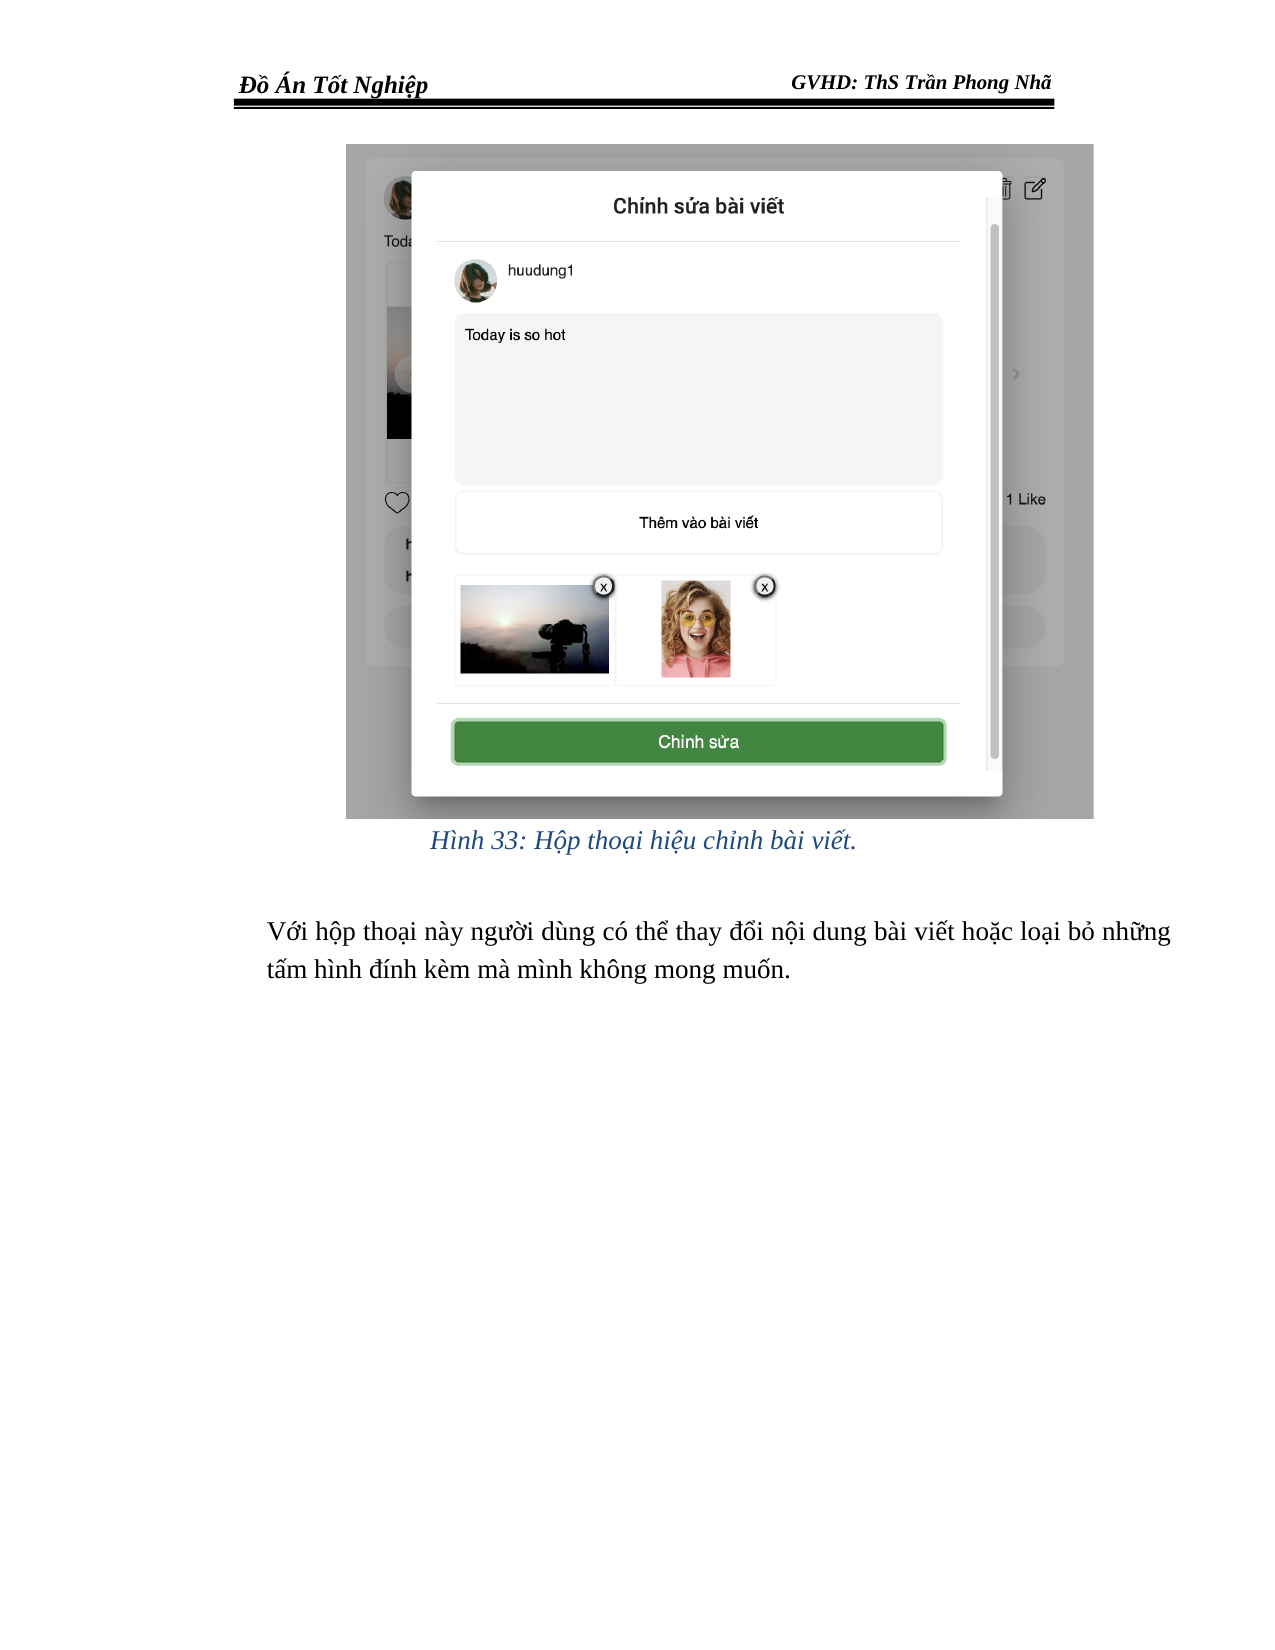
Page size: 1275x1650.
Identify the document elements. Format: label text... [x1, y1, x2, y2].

picture [346, 144, 1094, 819]
text Hình 33: Hộp thoại hiệu chỉnh bài viết. [117, 824, 1173, 856]
text Với hộp thoại này người dùng có thể thay đổi nội dung bài viết hoặc loại bỏ những tấm hình đính kèm mà mình không mong muốn. [267, 915, 1173, 985]
